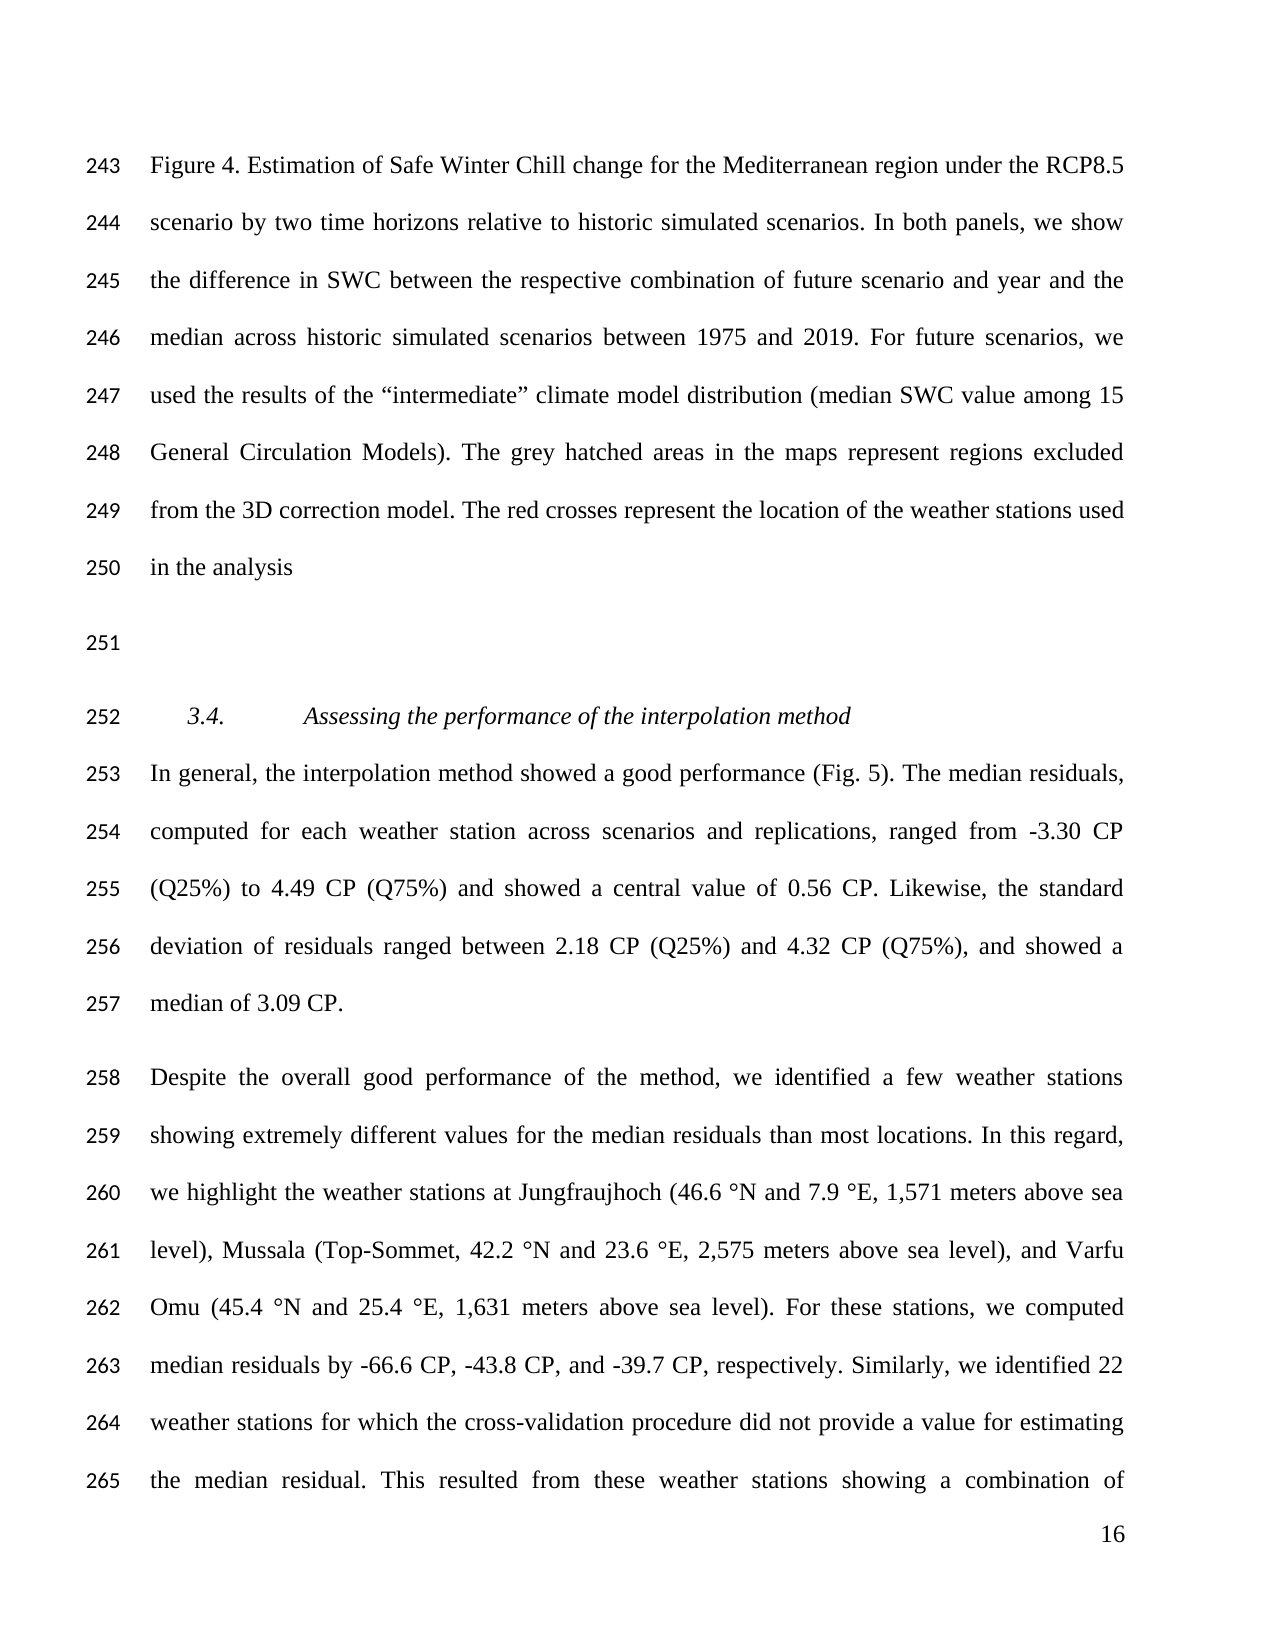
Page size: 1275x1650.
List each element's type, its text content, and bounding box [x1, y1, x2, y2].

text Figure 4. Estimation of Safe Winter Chill change for the Mediterranean region under the RCP8.5 scenario by two time horizons relative to historic simulated scenarios. In both panels, we show the difference in SWC between the respective combination of future scenario and year and the median across historic simulated scenarios between 1975 and 2019. For future scenarios, we used the results of the “intermediate” climate model distribution (median SWC value among 15 General Circulation Models). The grey hatched areas in the maps represent regions excluded from the 3D correction model. The red crosses represent the location of the weather stations used in the analysis [150, 150, 1125, 581]
text In general, the interpolation method showed a good performance (Fig. 5). The median residuals, computed for each weather station across scenarios and replications, ranged from -3.30 CP (Q25%) to 4.49 CP (Q75%) and showed a central value of 0.56 CP. Likewise, the standard deviation of residuals ranged between 2.18 CP (Q25%) and 4.32 CP (Q75%), and showed a median of 3.09 CP. [150, 758, 1125, 1017]
subtitle Assessing the performance of the interpolation method [187, 701, 1125, 729]
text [150, 1062, 1125, 1494]
